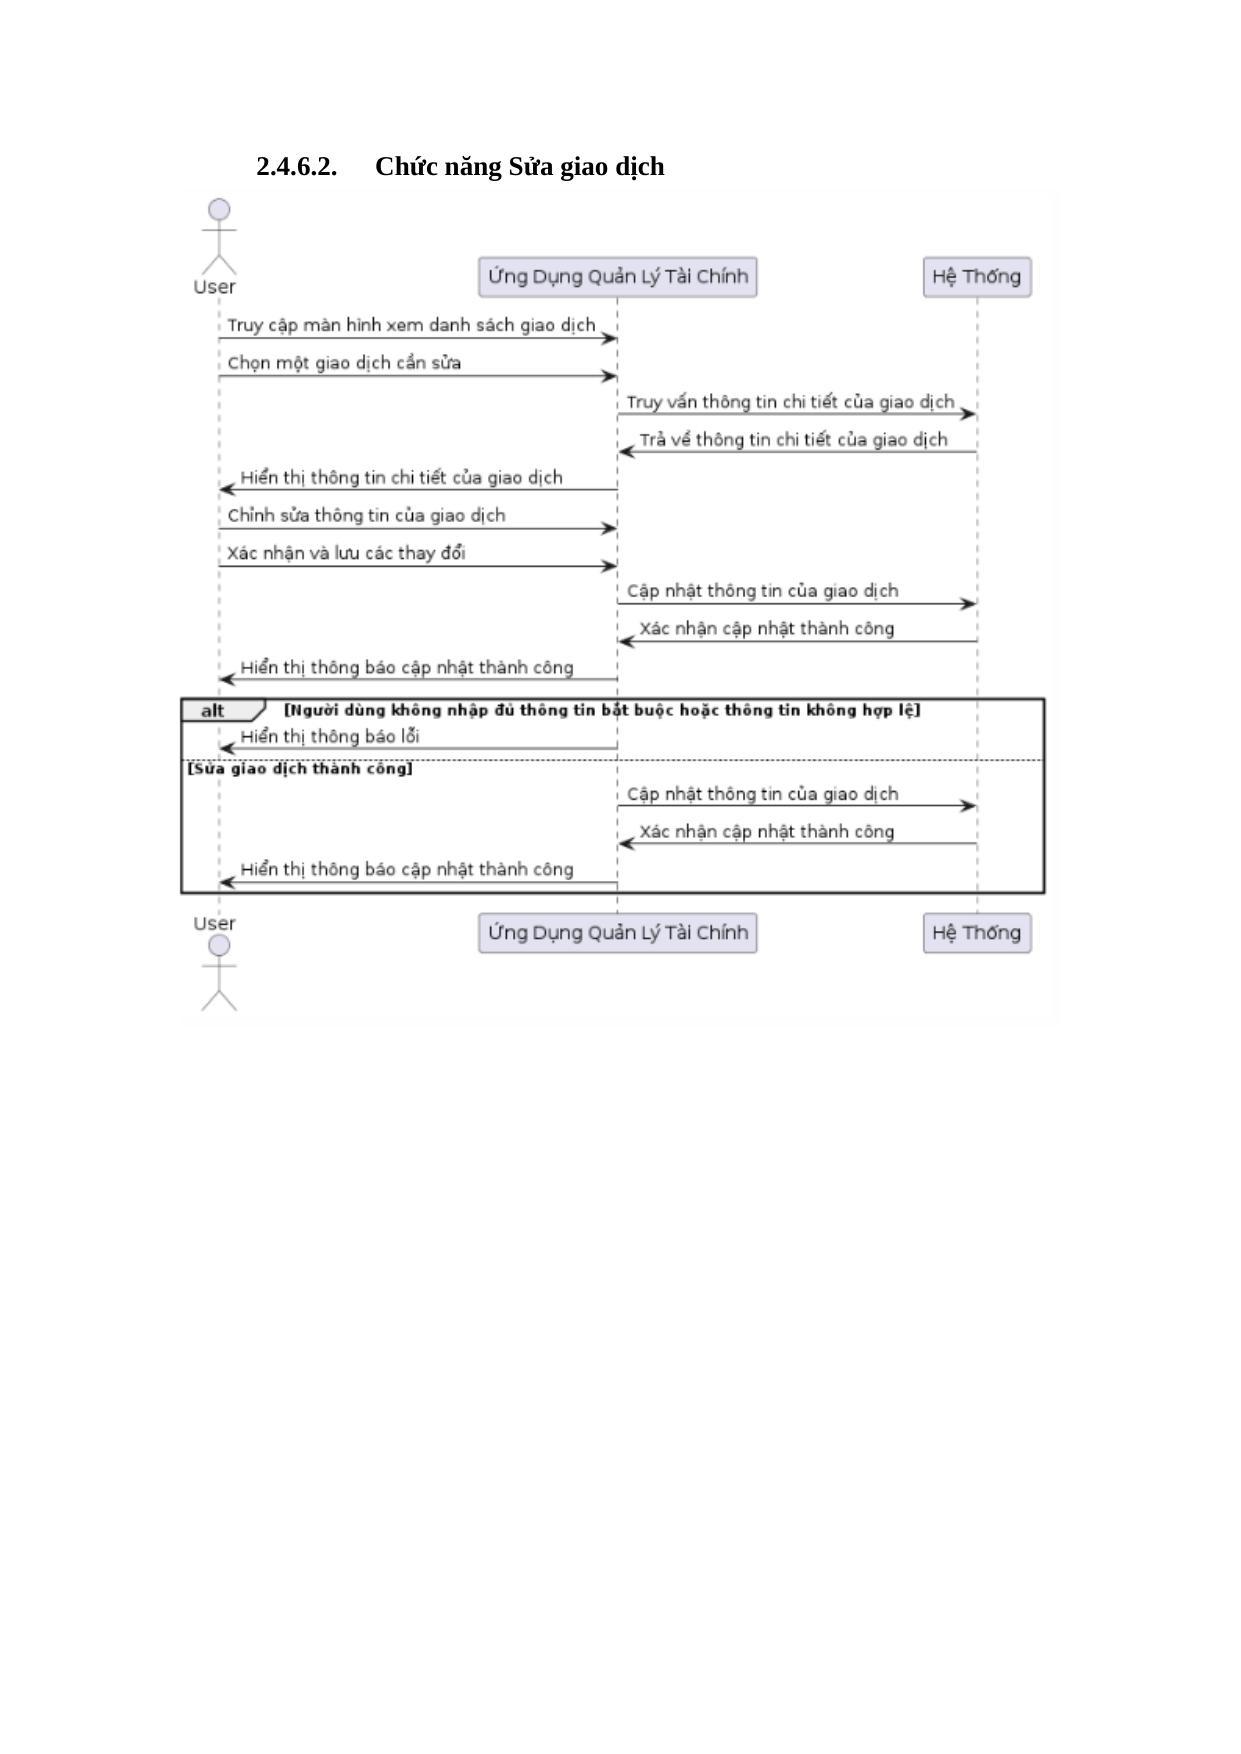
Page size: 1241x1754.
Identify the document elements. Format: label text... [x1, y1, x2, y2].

subtitle Chức năng Sửa giao dịch [337, 150, 1090, 181]
picture [179, 189, 1061, 1027]
